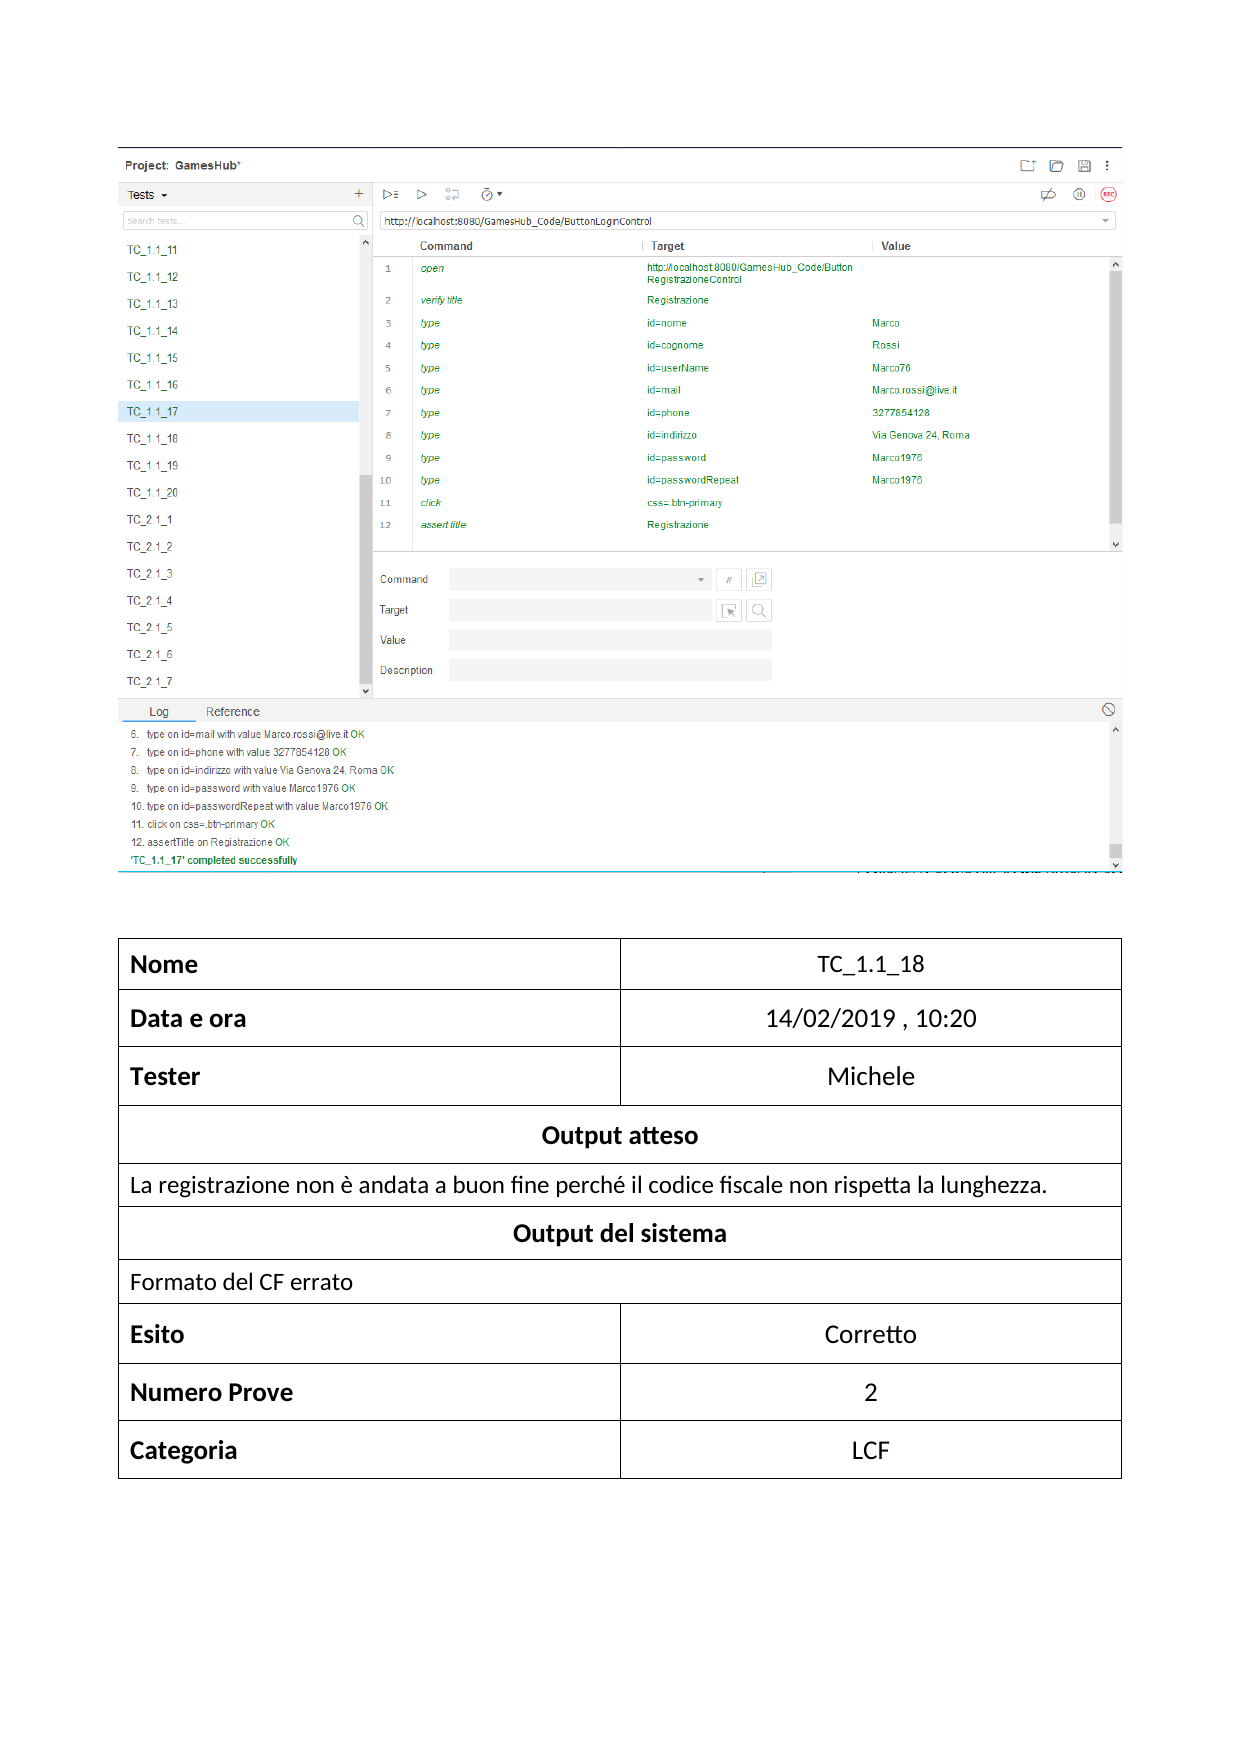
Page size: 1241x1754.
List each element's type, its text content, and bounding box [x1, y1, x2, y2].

table_cell Michele [621, 1047, 1121, 1105]
table_cell 14/02/2019 , 10:20 [621, 990, 1121, 1046]
picture [118, 147, 1123, 870]
table_cell LCF [621, 1421, 1121, 1478]
table_cell Numero Prove [119, 1364, 620, 1420]
table_cell La registrazione non è andata a buon fine perché il codice fiscale non rispetta la lunghezza. [119, 1164, 1121, 1206]
table_cell Esito [119, 1304, 620, 1363]
table_cell Categoria [119, 1421, 620, 1478]
table_header Nome [119, 939, 620, 989]
table_cell Output atteso [119, 1106, 1121, 1163]
table_cell Output del sistema [119, 1207, 1121, 1259]
table_cell 2 [621, 1364, 1121, 1420]
table_cell Formato del CF errato [119, 1260, 1121, 1302]
table_cell Corretto [621, 1304, 1121, 1363]
table_cell Data e ora [119, 990, 620, 1046]
table_header TC_1.1_18 [621, 939, 1121, 989]
table_cell Tester [119, 1047, 620, 1105]
